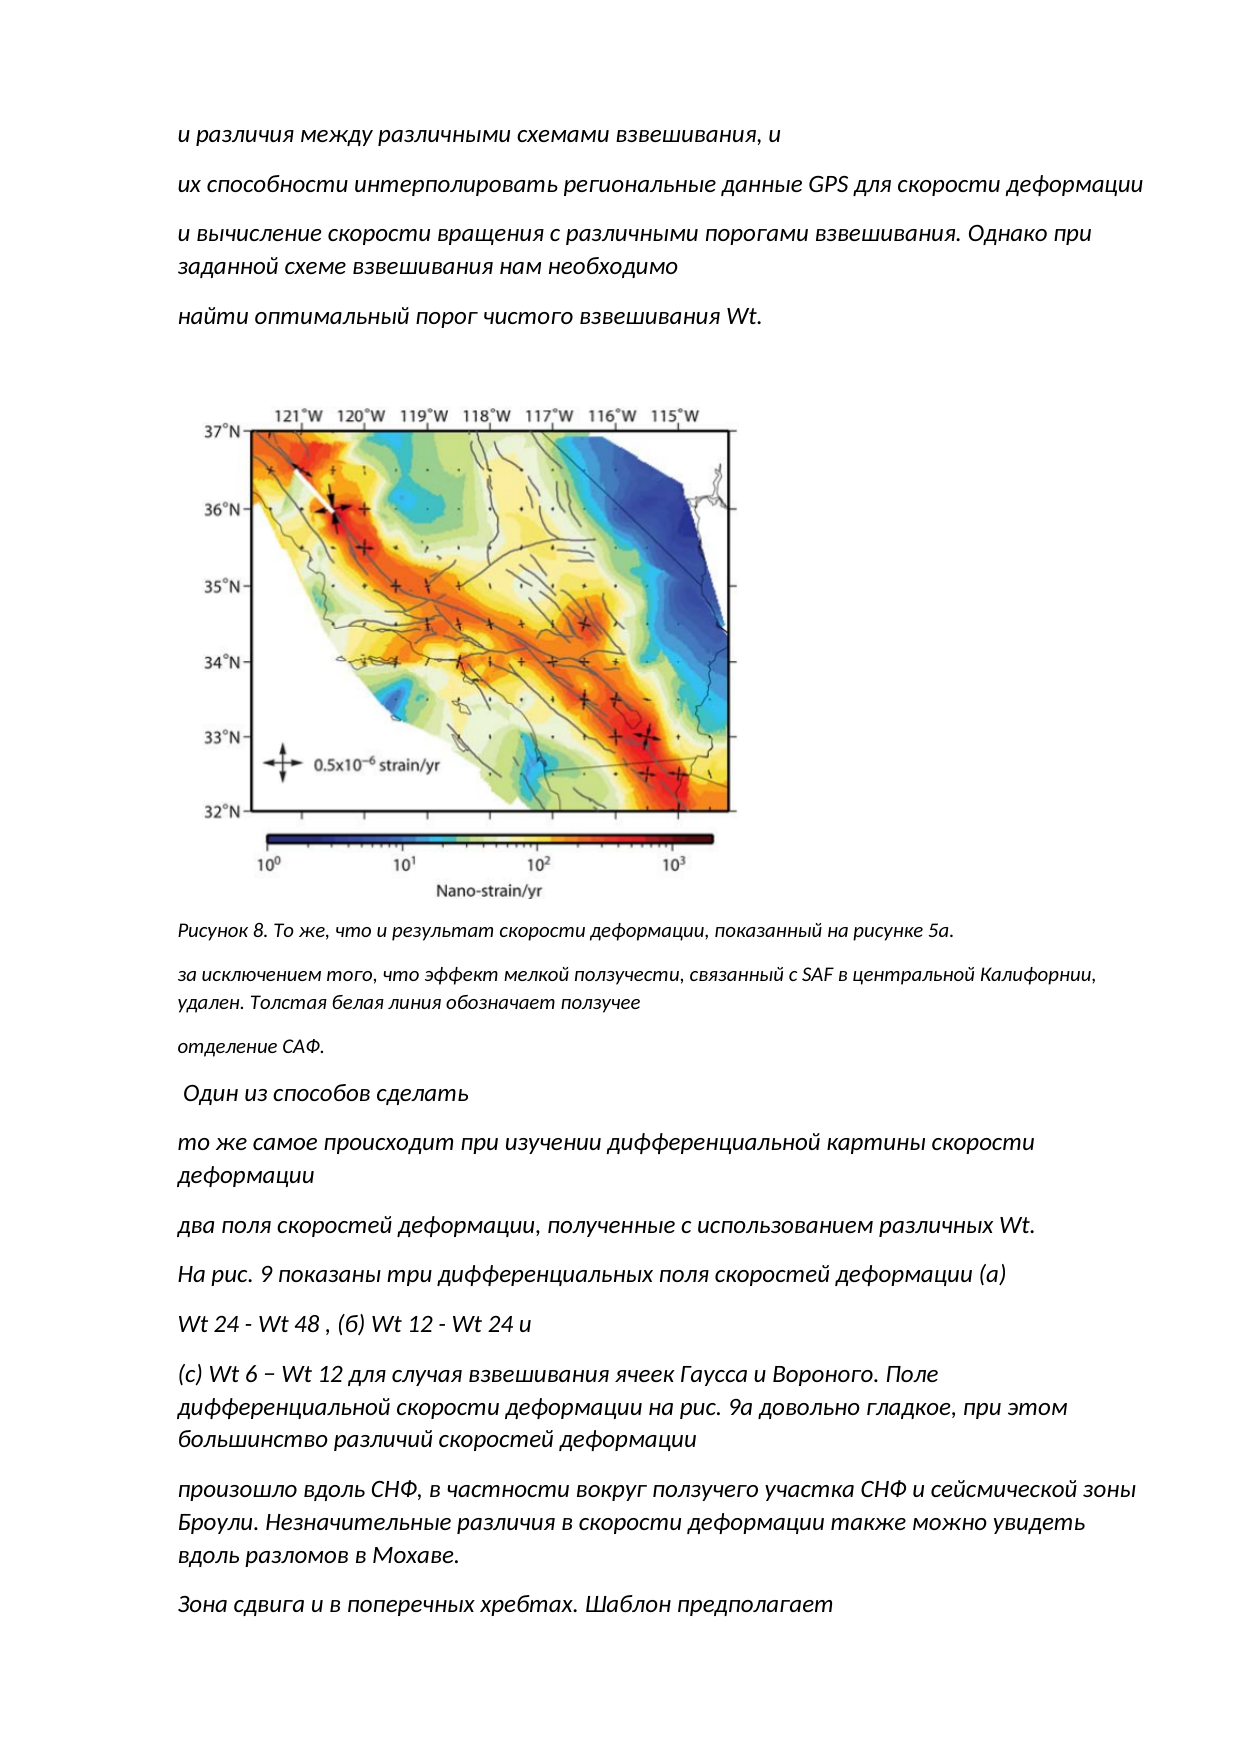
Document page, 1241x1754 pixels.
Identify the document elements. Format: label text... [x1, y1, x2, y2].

text два поля скоростей деформации, полученные с использованием различных Wt. [177, 1209, 1152, 1239]
text Один из способов сделать [177, 1077, 1152, 1107]
text Зона сдвига и в поперечных хребтах. Шаблон предполагает [177, 1589, 1152, 1619]
text найти оптимальный порог чистого взвешивания Wt. [177, 300, 1152, 330]
picture [177, 396, 756, 899]
text Рисунок 8. То же, что и результат скорости деформации, показанный на рисунке 5a. [177, 917, 1152, 943]
text и вычисление скорости вращения с различными порогами взвешивания. Однако при заданной схеме взвешивания нам необходимо [177, 217, 1152, 281]
text и различия между различными схемами взвешивания, и [177, 118, 1152, 149]
text то же самое происходит при изучении дифференциальной картины скорости деформации [177, 1127, 1152, 1190]
text (c) Wt 6 − Wt 12 для случая взвешивания ячеек Гаусса и Вороного. Поле дифференциальной скорости деформации на рис. 9а довольно гладкое, при этом большинство различий скоростей деформации [177, 1358, 1152, 1454]
text Wt 24 - Wt 48 , (б) Wt 12 - Wt 24 и [177, 1308, 1152, 1339]
text На рис. 9 показаны три дифференциальных поля скоростей деформации (а) [177, 1259, 1152, 1289]
text отделение САФ. [177, 1033, 1152, 1058]
text их способности интерполировать региональные данные GPS для скорости деформации [177, 168, 1152, 198]
text произошло вдоль СНФ, в частности вокруг ползучего участка СНФ и сейсмической зоны Броули. Незначительные различия в скорости деформации также можно увидеть вдоль разломов в Мохаве. [177, 1473, 1152, 1569]
text за исключением того, что эффект мелкой ползучести, связанный с SAF в центральной Калифорнии, удален. Толстая белая линия обозначает ползучее [177, 961, 1152, 1014]
